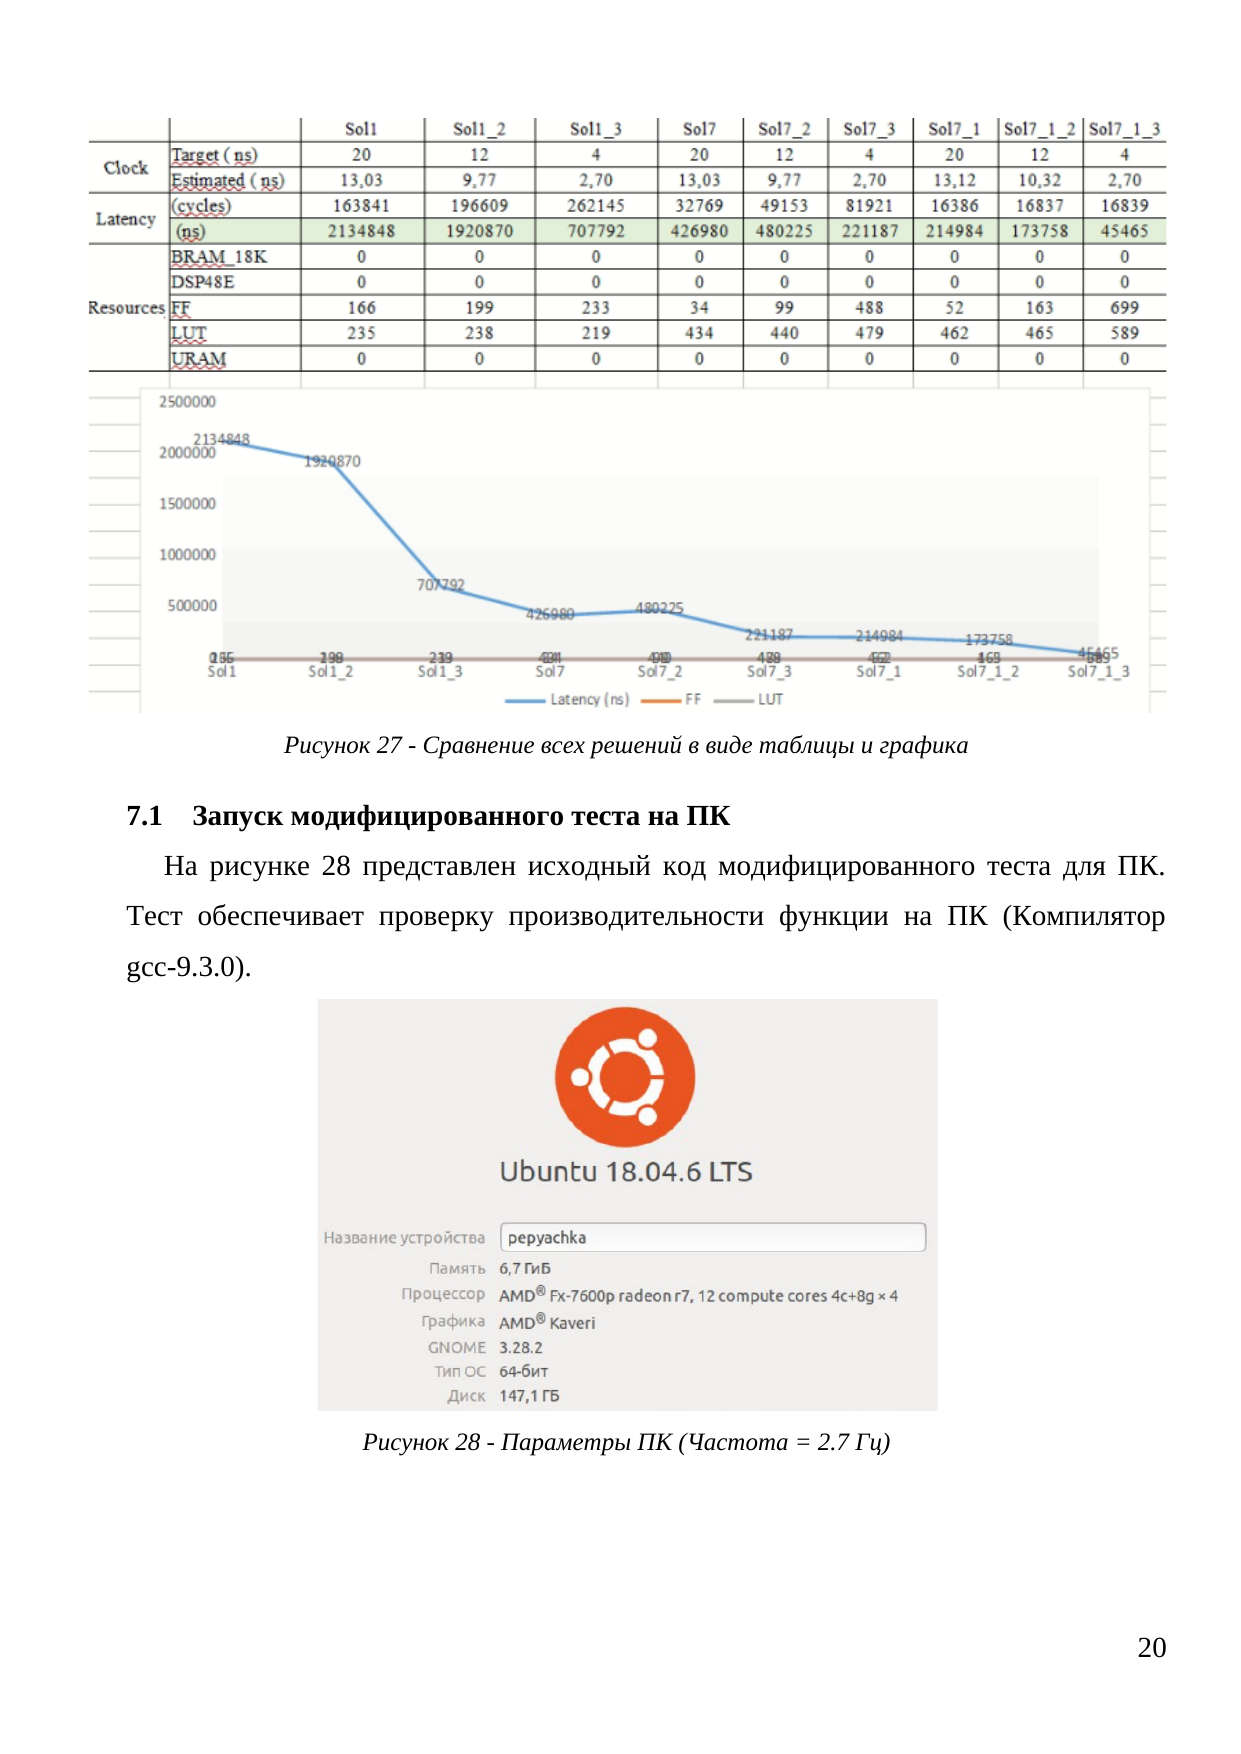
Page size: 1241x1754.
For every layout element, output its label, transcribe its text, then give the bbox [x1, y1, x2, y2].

list Запуск модифицированного теста на ПК [126, 798, 1167, 831]
picture [88, 118, 1167, 713]
text На рисунке 28 представлен исходный код модифицированного теста для ПК. Тест обеспечивает проверку производительности функции на ПК (Компилятор gcc-9.3.0). [126, 848, 1167, 982]
picture [317, 999, 938, 1411]
text Рисунок 27 - Сравнение всех решений в виде таблицы и графика [89, 730, 1167, 758]
text Рисунок 28 - Параметры ПК (Частота = 2.7 Гц) [89, 1427, 1167, 1456]
